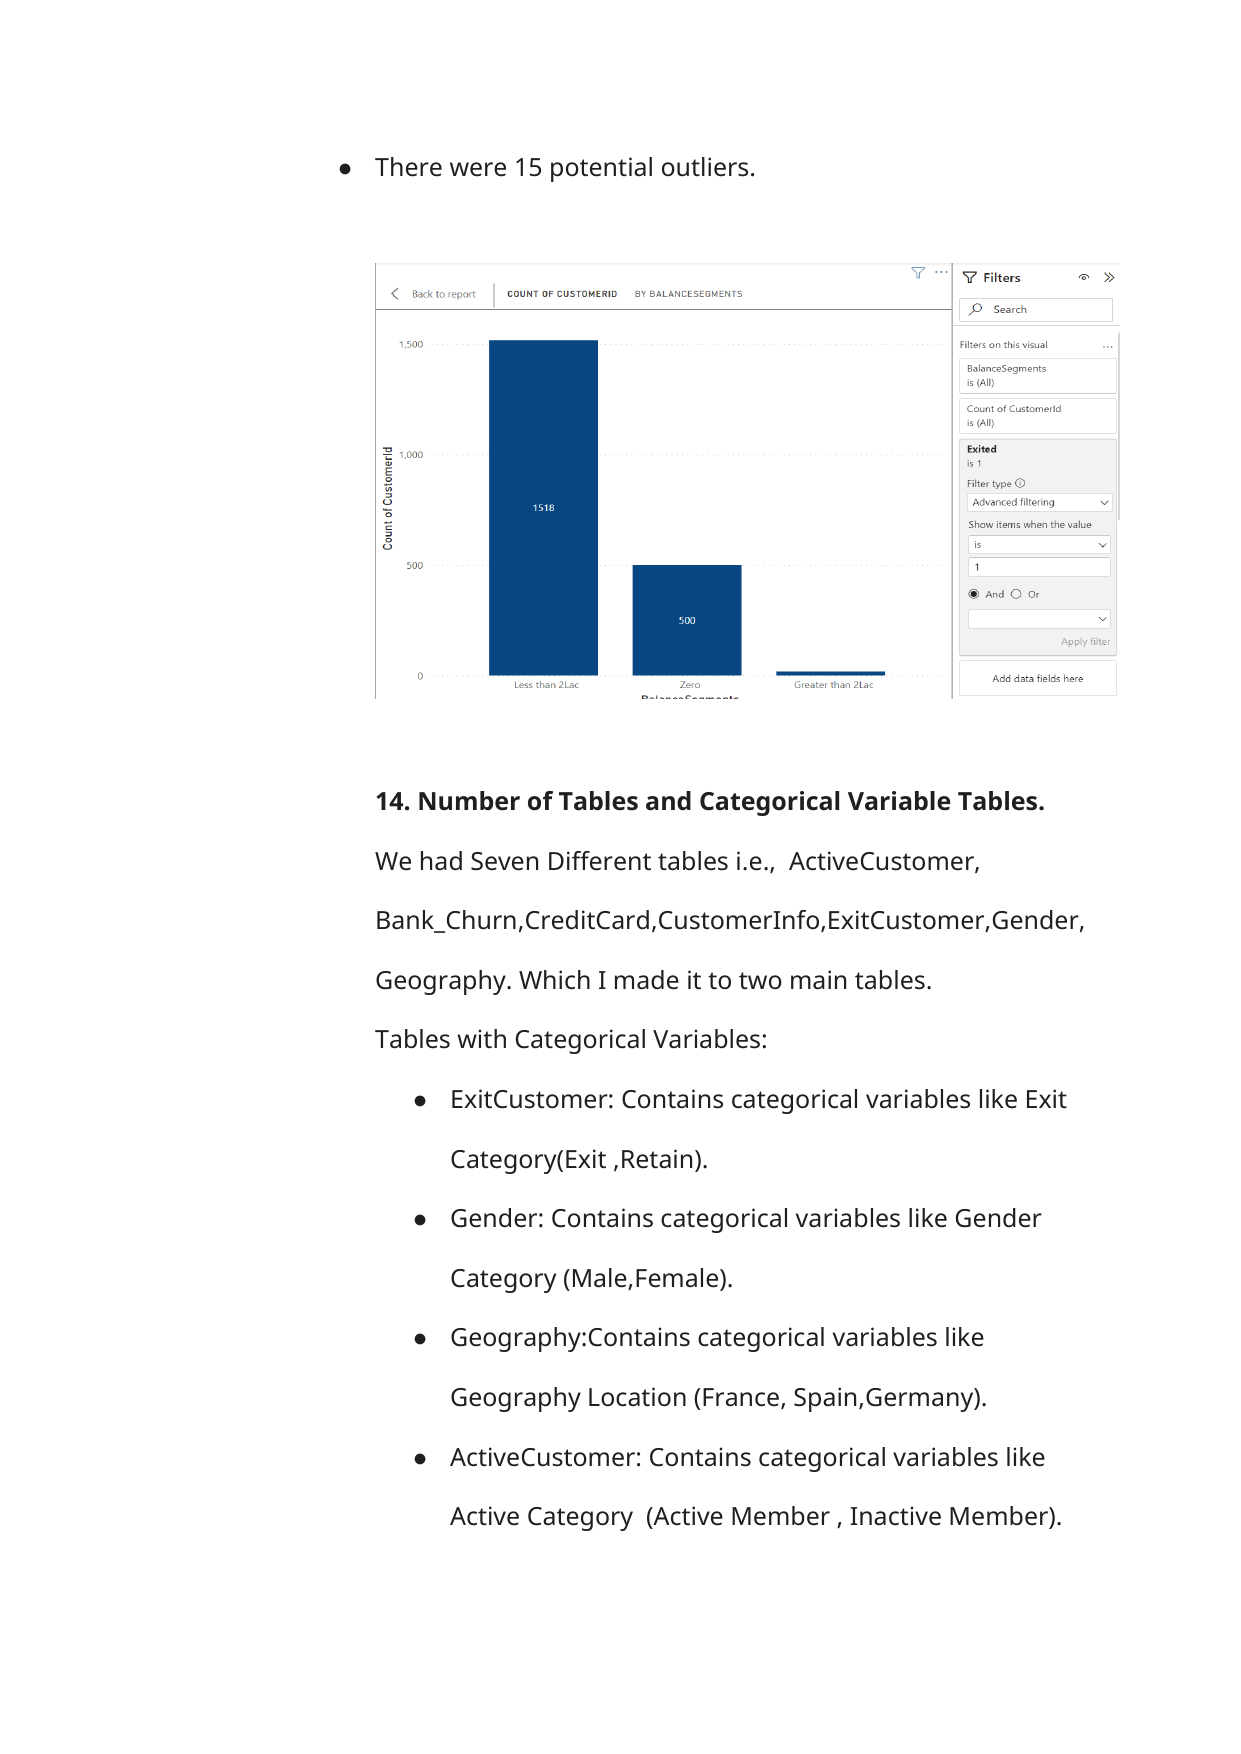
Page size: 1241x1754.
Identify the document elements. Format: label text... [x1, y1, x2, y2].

picture [375, 263, 1120, 699]
list ActiveCustomer: Contains categorical variables like Active Category (Active Member , Inactive Member). [412, 1439, 1090, 1533]
list Gender: Contains categorical variables like Gender Category (Male,Female). [412, 1201, 1090, 1294]
list Geography:Contains categorical variables like Geography Location (France, Spain,Germany). [412, 1320, 1090, 1414]
list ExitCustomer: Contains categorical variables like Exit Category(Exit ,Retain). [412, 1082, 1090, 1175]
